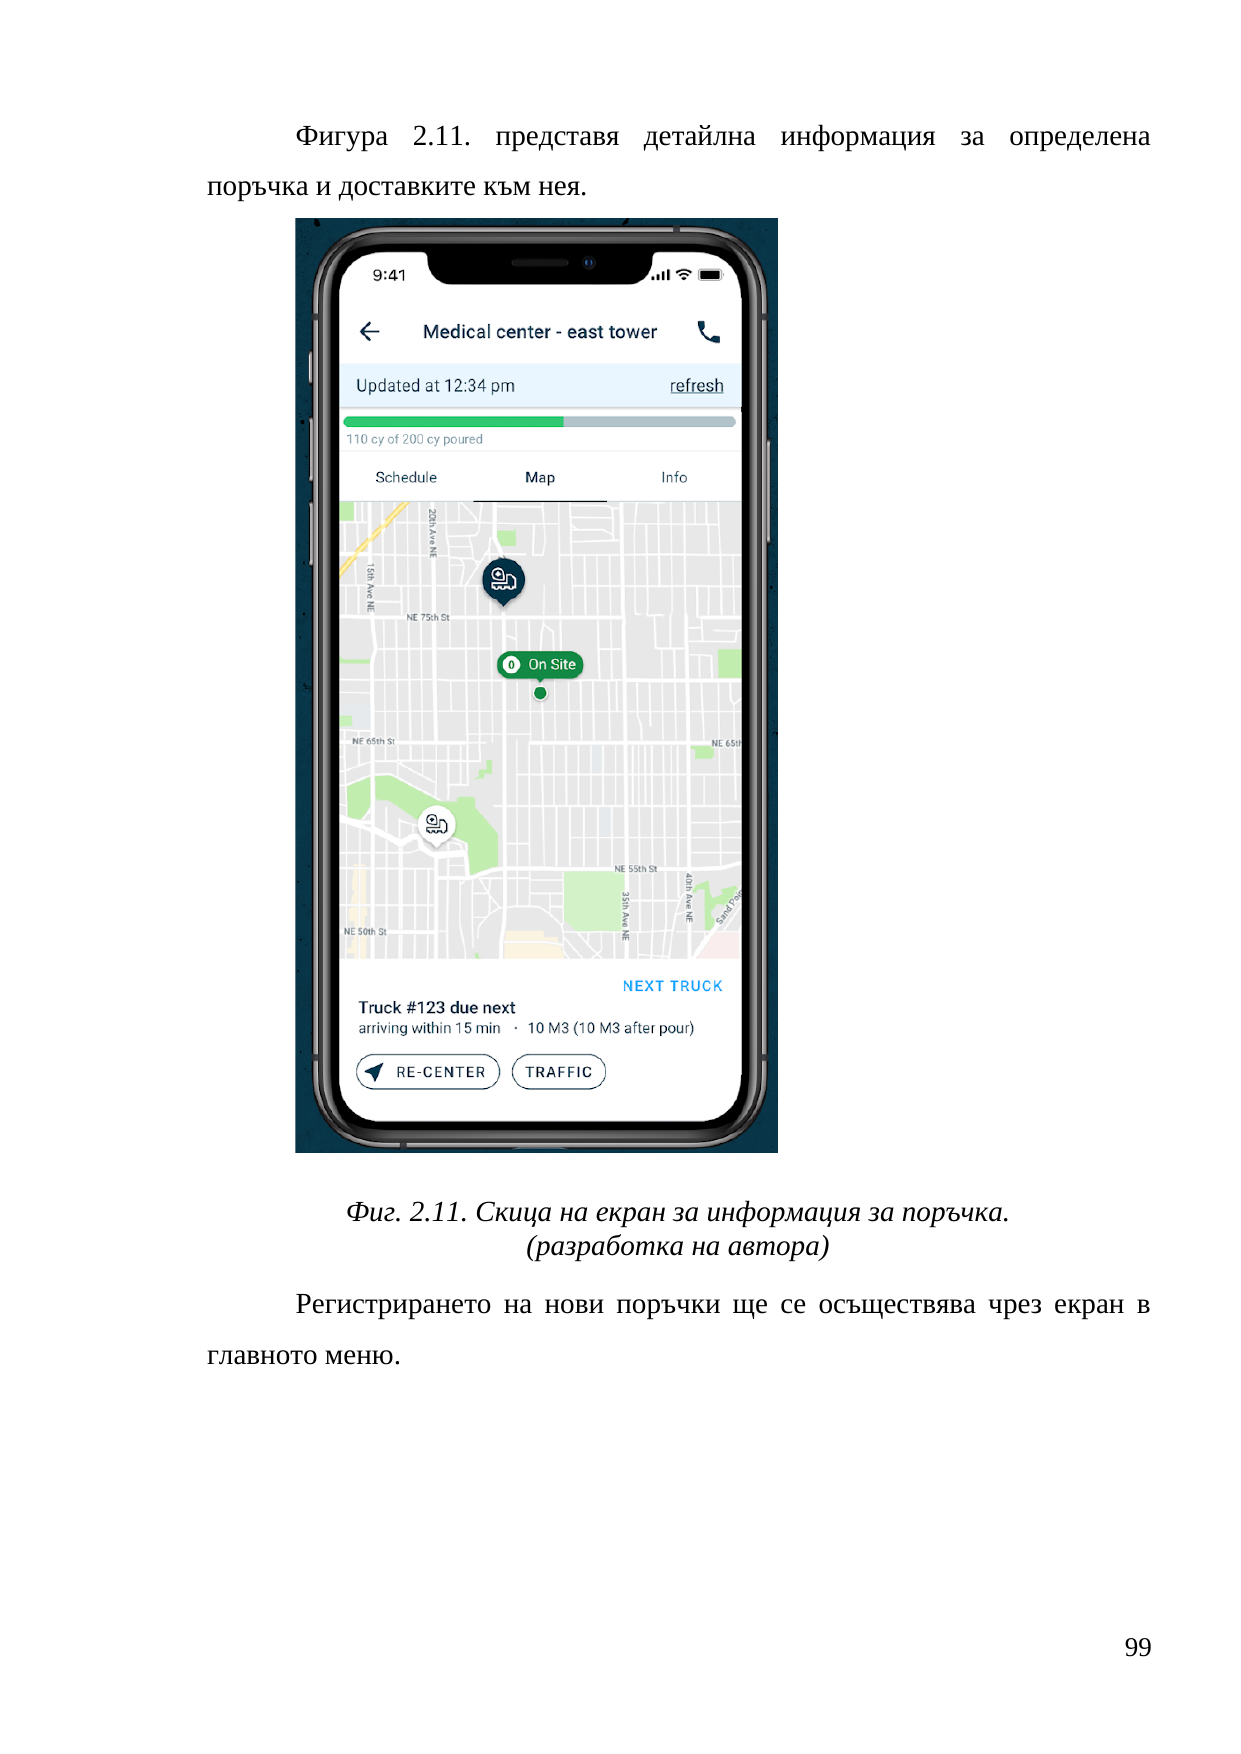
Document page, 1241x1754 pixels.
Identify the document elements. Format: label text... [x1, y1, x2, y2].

text Фигура 2.11. представя детайлна информация за определена поръчка и доставките към нея. [207, 118, 1152, 202]
picture [295, 218, 778, 1153]
title Фиг. 2.11. Скица на екран за информация за поръчка. (разработка на автора) [266, 1194, 1092, 1261]
text Регистрирането на нови поръчки ще се осъществява чрез екран в главното меню. [207, 1286, 1152, 1370]
